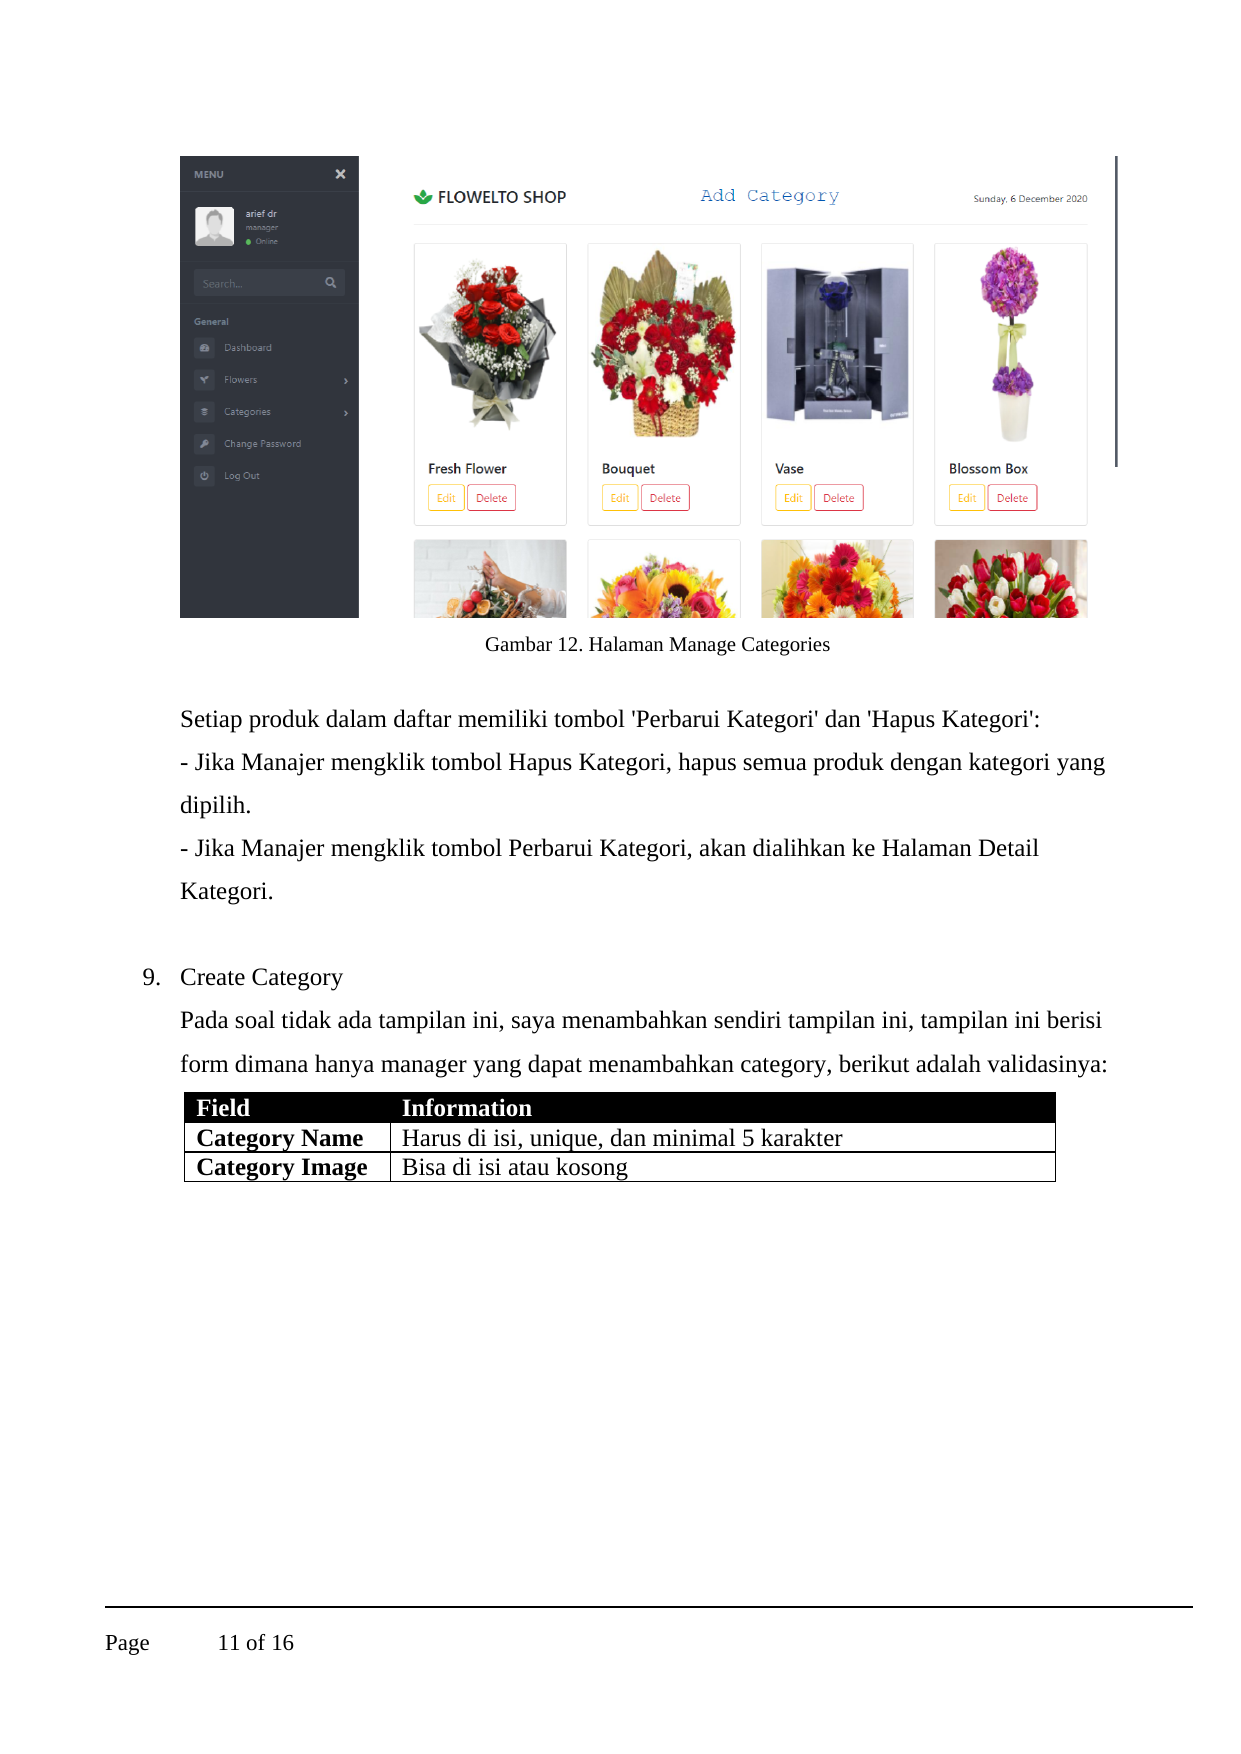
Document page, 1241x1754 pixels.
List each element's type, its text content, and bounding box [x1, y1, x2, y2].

list Pada soal tidak ada tampilan ini, saya menambahkan sendiri tampilan ini, tampilan ini berisi form dimana hanya manager yang dapat menambahkan category, berikut adalah validasinya: [180, 1006, 1135, 1077]
list - Jika Manajer mengklik tombol Hapus Kategori, hapus semua produk dengan kategori yang dipilih. [180, 747, 1135, 819]
list Setiap produk dalam daftar memiliki tombol 'Perbarui Kategori' dan 'Hapus Kategori': [180, 704, 1135, 732]
table_cell Category Image [185, 1153, 390, 1181]
table_cell Bisa di isi atau kosong [391, 1153, 1055, 1181]
list - Jika Manajer mengklik tombol Perbarui Kategori, akan dialihkan ke Halaman Detail Kategori. [180, 833, 1135, 905]
table_header Field [185, 1093, 390, 1122]
picture [180, 156, 1118, 618]
table_cell Category Name [185, 1123, 390, 1151]
table_cell Harus di isi, unique, dan minimal 5 karakter [391, 1123, 1055, 1151]
table_header Information [391, 1093, 1055, 1122]
list Create Category [142, 962, 1135, 991]
list Gambar 12. Halaman Manage Categories [180, 632, 1135, 656]
